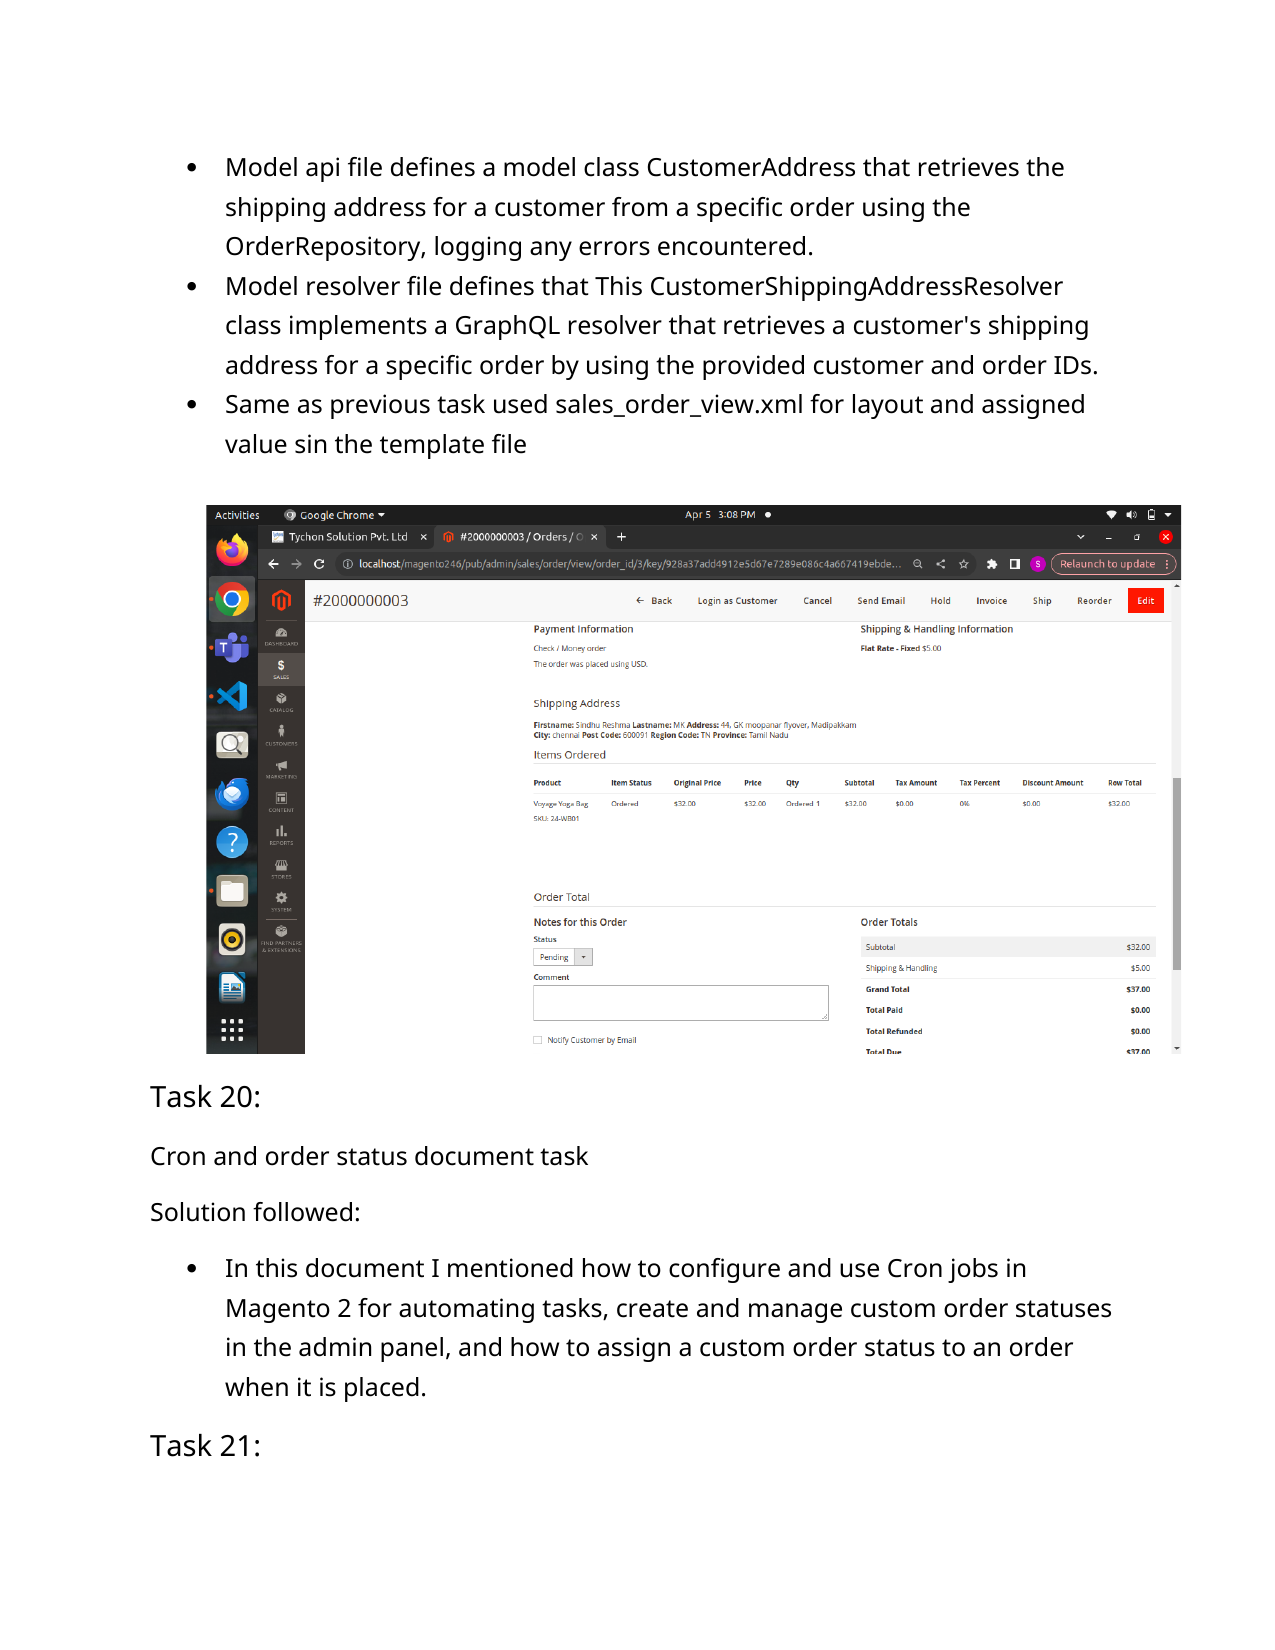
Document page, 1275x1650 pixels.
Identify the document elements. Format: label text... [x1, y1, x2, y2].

list Model api file defines a model class CustomerAddress that retrieves the shipping address for a customer from a specific order using the OrderRepository, logging any errors encountered. [187, 150, 1125, 263]
text Task 21: [150, 1425, 1125, 1465]
list Model resolver file defines that This CustomerShippingAddressResolver class implements a GraphQL resolver that retrieves a customer's shipping address for a specific order by using the provided customer and order IDs. [187, 268, 1125, 381]
list Same as previous task used sales_order_view.xml for layout and assigned value sin the template file [187, 387, 1125, 460]
text Cron and order status document task [150, 1138, 1125, 1172]
text Task 20: [150, 1076, 1125, 1116]
text Solution followed: [150, 1194, 1125, 1229]
list In this document I mentioned how to configure and use Cron jobs in Magento 2 for automating tasks, create and manage custom order statuses in the admin panel, and how to assign a custom order status to an order when it is placed. [187, 1251, 1125, 1403]
